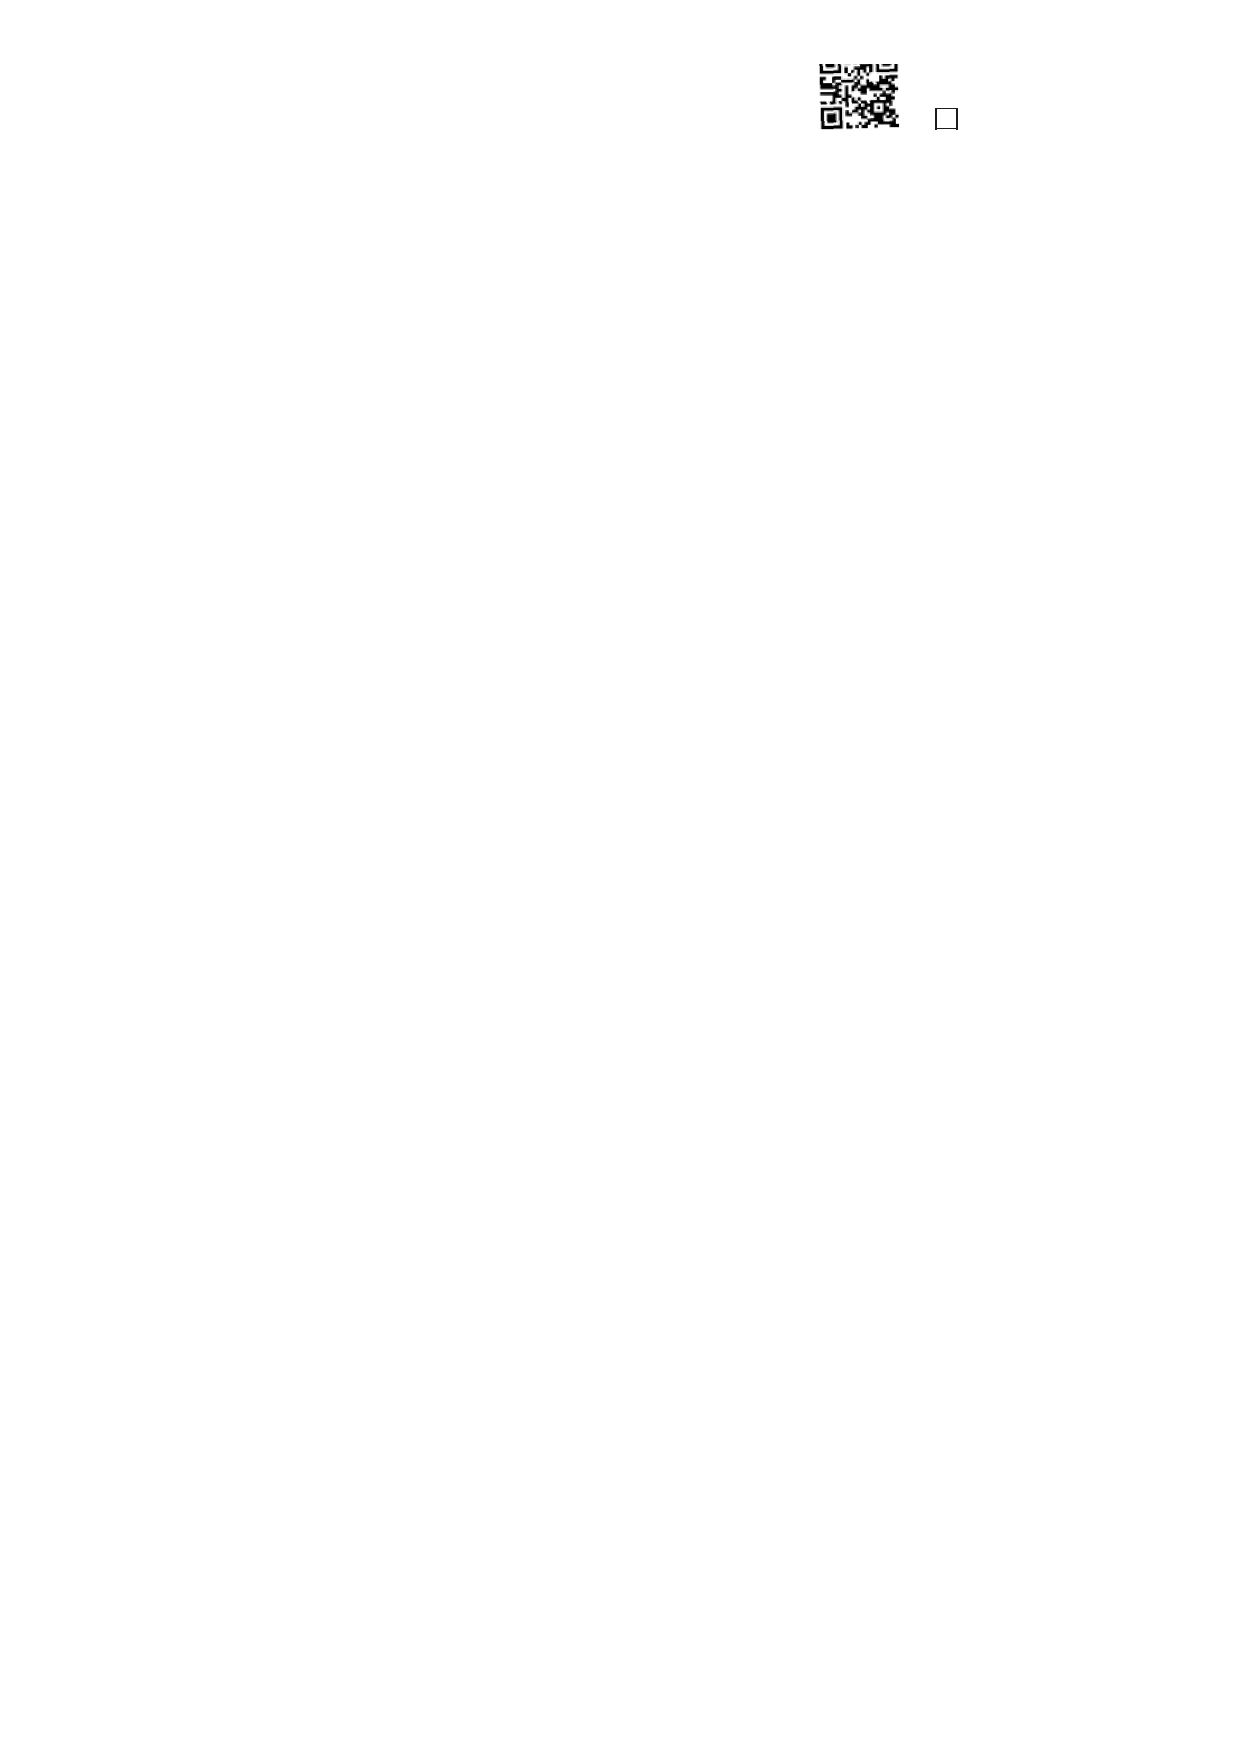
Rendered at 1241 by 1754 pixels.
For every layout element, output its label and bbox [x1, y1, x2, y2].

picture [818, 64, 900, 130]
